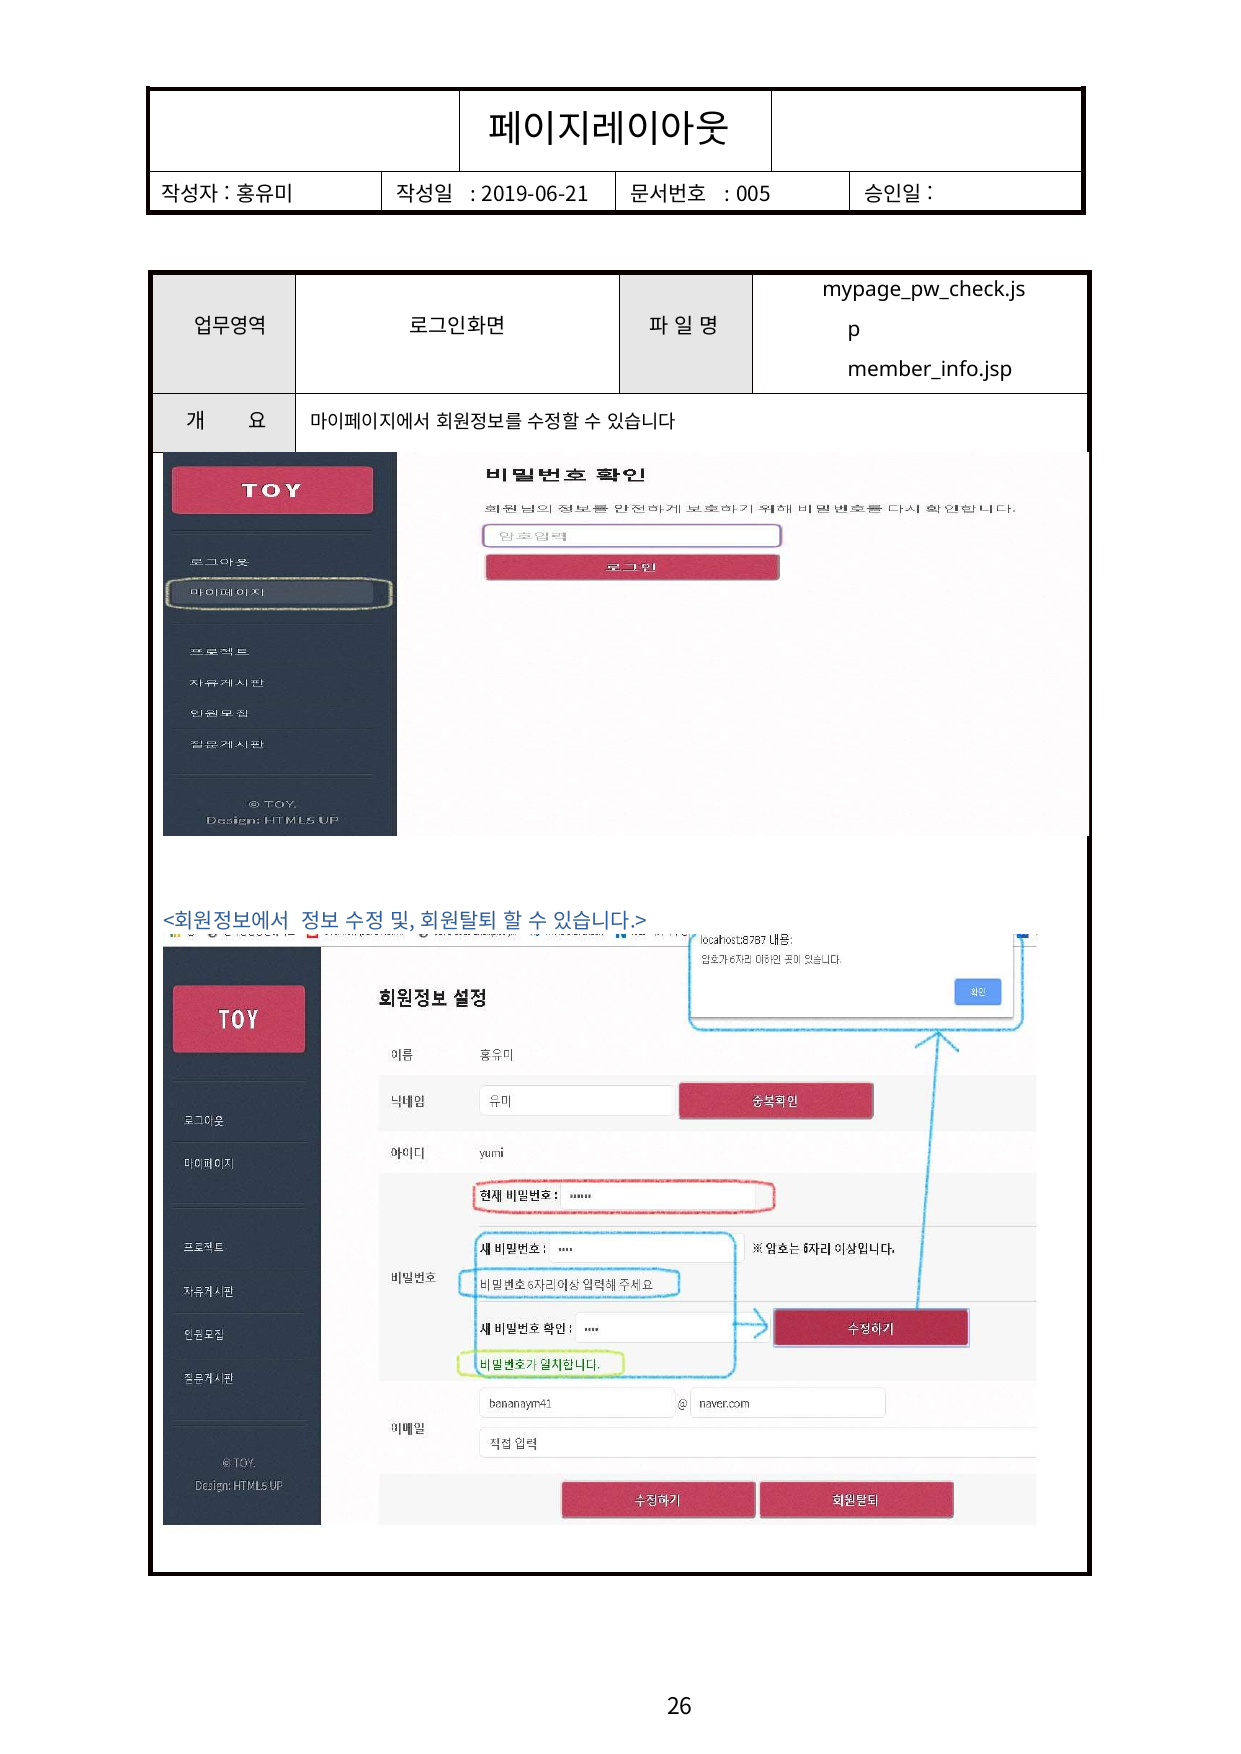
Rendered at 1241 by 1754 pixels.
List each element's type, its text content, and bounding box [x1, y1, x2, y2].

table_header mypage_pw_check.jsp member_info.jsp [753, 275, 1087, 393]
table_header 업무영역 [153, 275, 295, 393]
table_header 파 일 명 [620, 275, 752, 393]
picture [163, 452, 1090, 836]
picture [163, 934, 1039, 1534]
table_cell 개 요 [153, 394, 295, 452]
table_cell <회원정보에서 정보 수정 및, 회원탈퇴 할 수 있습니다.> [153, 453, 1087, 1572]
table_cell 마이페이지에서 회원정보를 수정할 수 있습니다 [296, 394, 1087, 452]
table_header 로그인화면 [296, 275, 619, 393]
